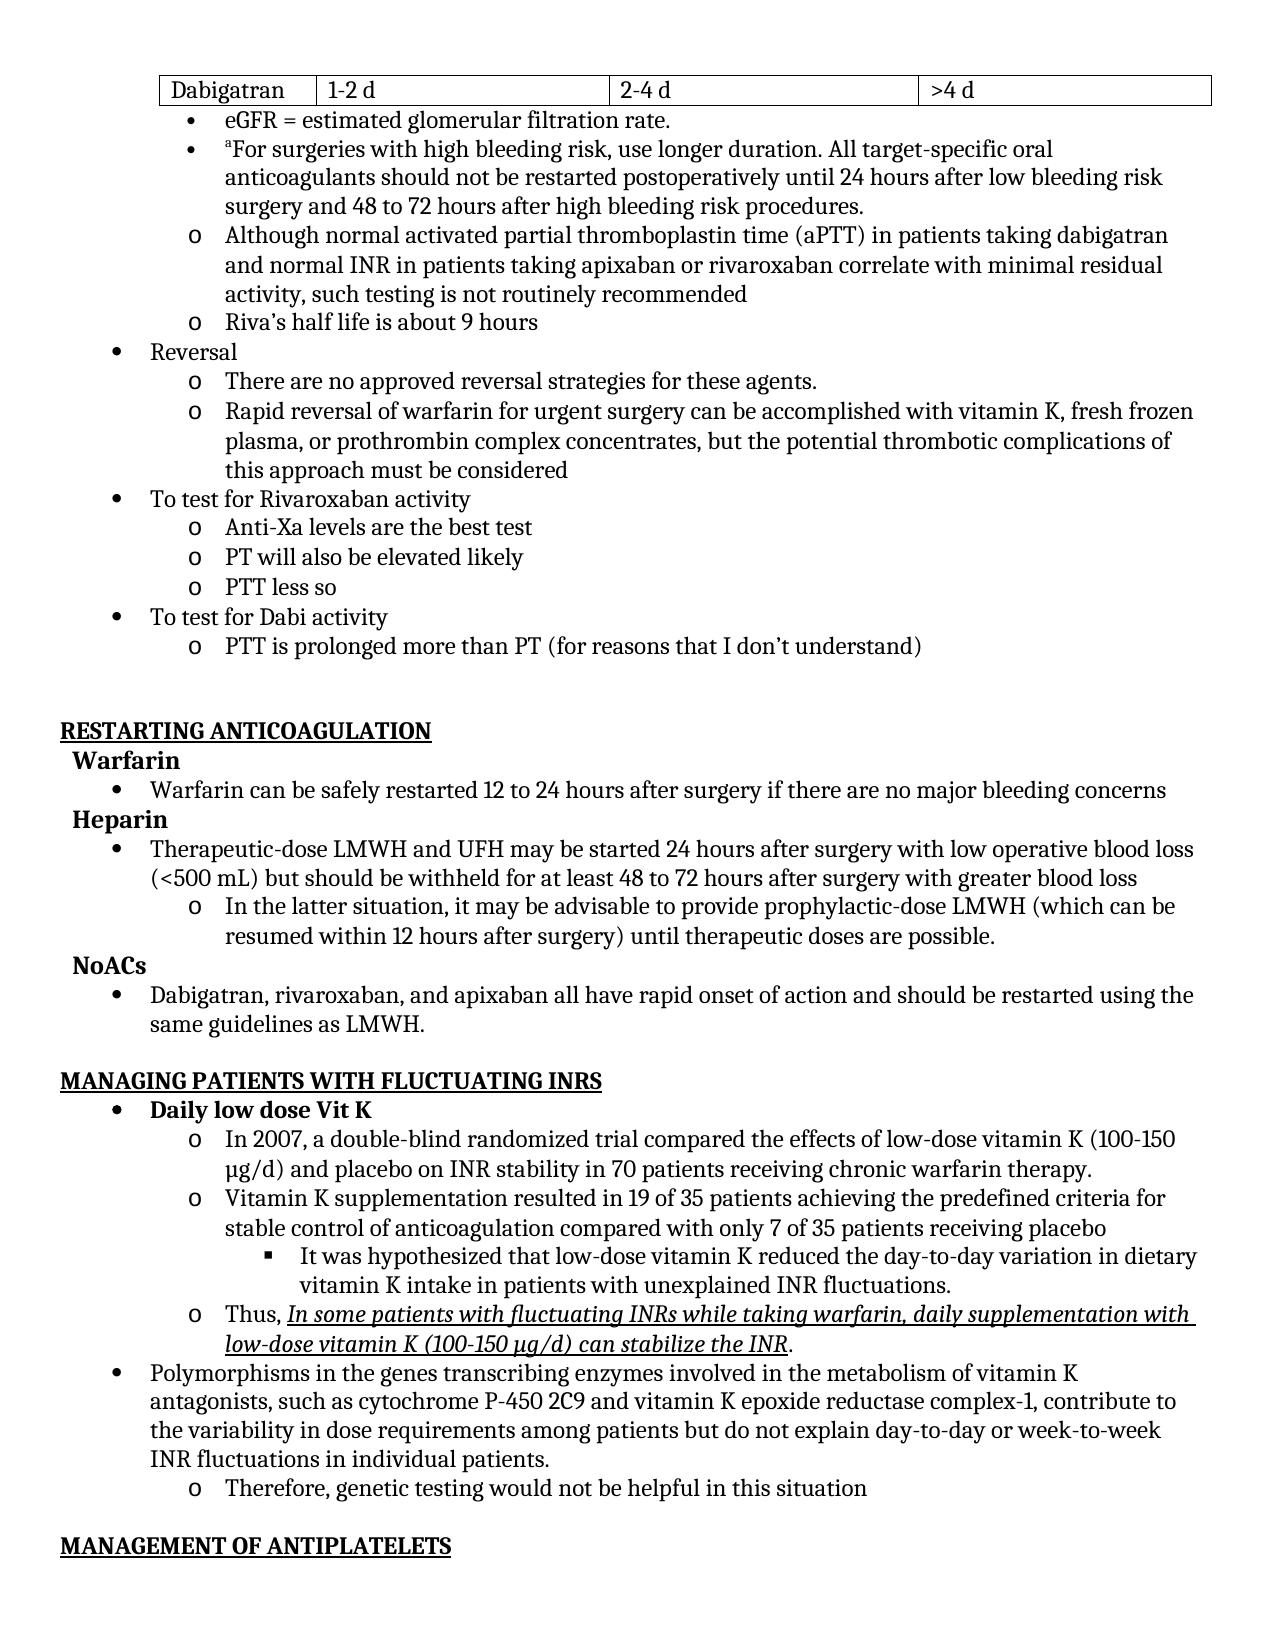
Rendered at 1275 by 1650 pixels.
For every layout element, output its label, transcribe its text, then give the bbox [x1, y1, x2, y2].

list aFor surgeries with high bleeding risk, use longer duration. All target-specific oral anticoagulants should not be restarted postoperatively until 24 hours after low bleeding risk surgery and 48 to 72 hours after high bleeding risk procedures. [187, 134, 1200, 221]
list Vitamin K supplementation resulted in 19 of 35 patients achieving the predefined criteria for stable control of anticoagulation compared with only 7 of 35 patients receiving placebo [187, 1183, 1200, 1242]
list Therapeutic-dose LMWH and UFH may be started 24 hours after surgery with low operative blood loss (<500 mL) but should be withheld for at least 48 to 72 hours after surgery with greater blood loss [112, 835, 1200, 892]
table_cell >4 d [919, 76, 1211, 105]
list PTT is prolonged more than PT (for reasons that I don’t understand) [187, 632, 1200, 662]
list Thus, In some patients with fluctuating INRs while taking warfarin, daily supplementation with low-dose vitamin K (100-150 µg/d) can stabilize the INR. [187, 1300, 1200, 1358]
list Although normal activated partial thromboplastin time (aPTT) in patients taking dabigatran and normal INR in patients taking apixaban or rivaroxaban correlate with minimal residual activity, such testing is not routinely recommended [187, 221, 1200, 308]
list Rapid reversal of warfarin for urgent surgery can be accomplished with vitamin K, fresh frozen plasma, or prothrombin complex concentrates, but the potential thrombotic complications of this approach must be considered [187, 397, 1200, 484]
list It was hypothesized that low-dose vitamin K reduced the day-to-day variation in dietary vitamin K intake in patients with unexplained INR fluctuations. [262, 1242, 1200, 1300]
list Riva’s half life is about 9 hours [187, 308, 1200, 338]
list There are no approved reversal strategies for these agents. [187, 367, 1200, 397]
list Warfarin can be safely restarted 12 to 24 hours after surgery if there are no major bleeding concerns [112, 776, 1200, 805]
list eGFR = estimated glomerular filtration rate. [187, 106, 1200, 134]
table_cell 2-4 d [610, 76, 918, 105]
list To test for Dabi activity [112, 603, 1200, 632]
subtitle NoACs [72, 951, 1200, 981]
list To test for Rivaroxaban activity [112, 484, 1200, 513]
subtitle Restarting Anticoagulation [60, 717, 1200, 746]
table_cell 1-2 d [317, 76, 609, 105]
list Reversal [112, 338, 1200, 367]
list Daily low dose Vit K [112, 1096, 1200, 1125]
list Anti-Xa levels are the best test [187, 513, 1200, 543]
subtitle Heparin [72, 805, 1200, 835]
subtitle Managing patients with fluctuating INRs [60, 1067, 1200, 1096]
list PT will also be elevated likely [187, 543, 1200, 573]
list In the latter situation, it may be advisable to provide prophylactic-dose LMWH (which can be resumed within 12 hours after surgery) until therapeutic doses are possible. [187, 892, 1200, 951]
list In 2007, a double-blind randomized trial compared the effects of low-dose vitamin K (100-150 µg/d) and placebo on INR stability in 70 patients receiving chronic warfarin therapy. [187, 1125, 1200, 1183]
list Dabigatran, rivaroxaban, and apixaban all have rapid onset of action and should be restarted using the same guidelines as LMWH. [112, 981, 1200, 1038]
list Therefore, genetic testing would not be helpful in this situation [187, 1473, 1200, 1503]
subtitle Management of Antiplatelets [60, 1532, 1200, 1561]
list PTT less so [187, 573, 1200, 603]
table_cell Dabigatran [160, 76, 316, 105]
list Polymorphisms in the genes transcribing enzymes involved in the metabolism of vitamin K antagonists, such as cytochrome P-450 2C9 and vitamin K epoxide reductase complex-1, contribute to the variability in dose requirements among patients but do not explain day-to-day or week-to-week INR fluctuations in individual patients. [112, 1358, 1200, 1473]
subtitle Warfarin [72, 746, 1200, 776]
